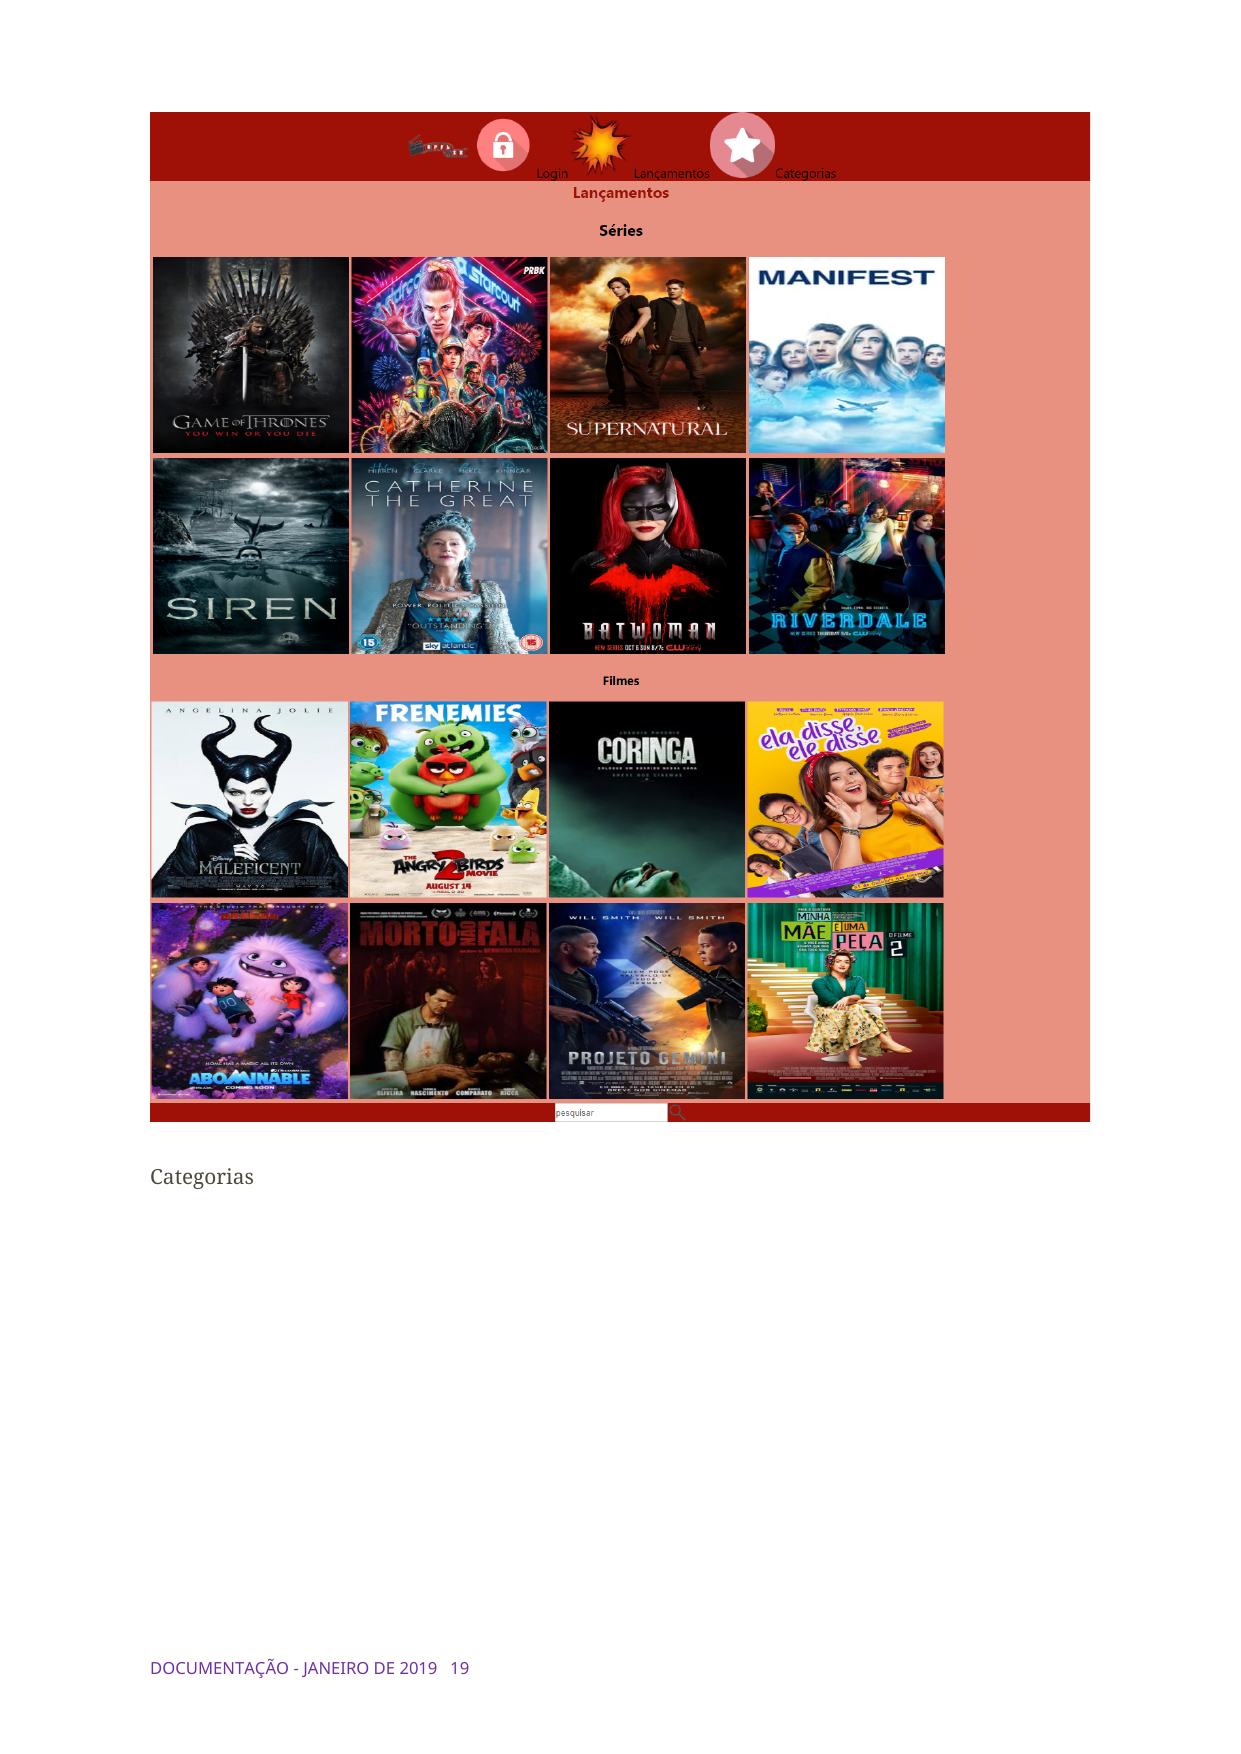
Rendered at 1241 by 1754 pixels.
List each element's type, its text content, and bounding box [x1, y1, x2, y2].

text Categorias [150, 1162, 1090, 1190]
picture [150, 112, 1091, 1122]
